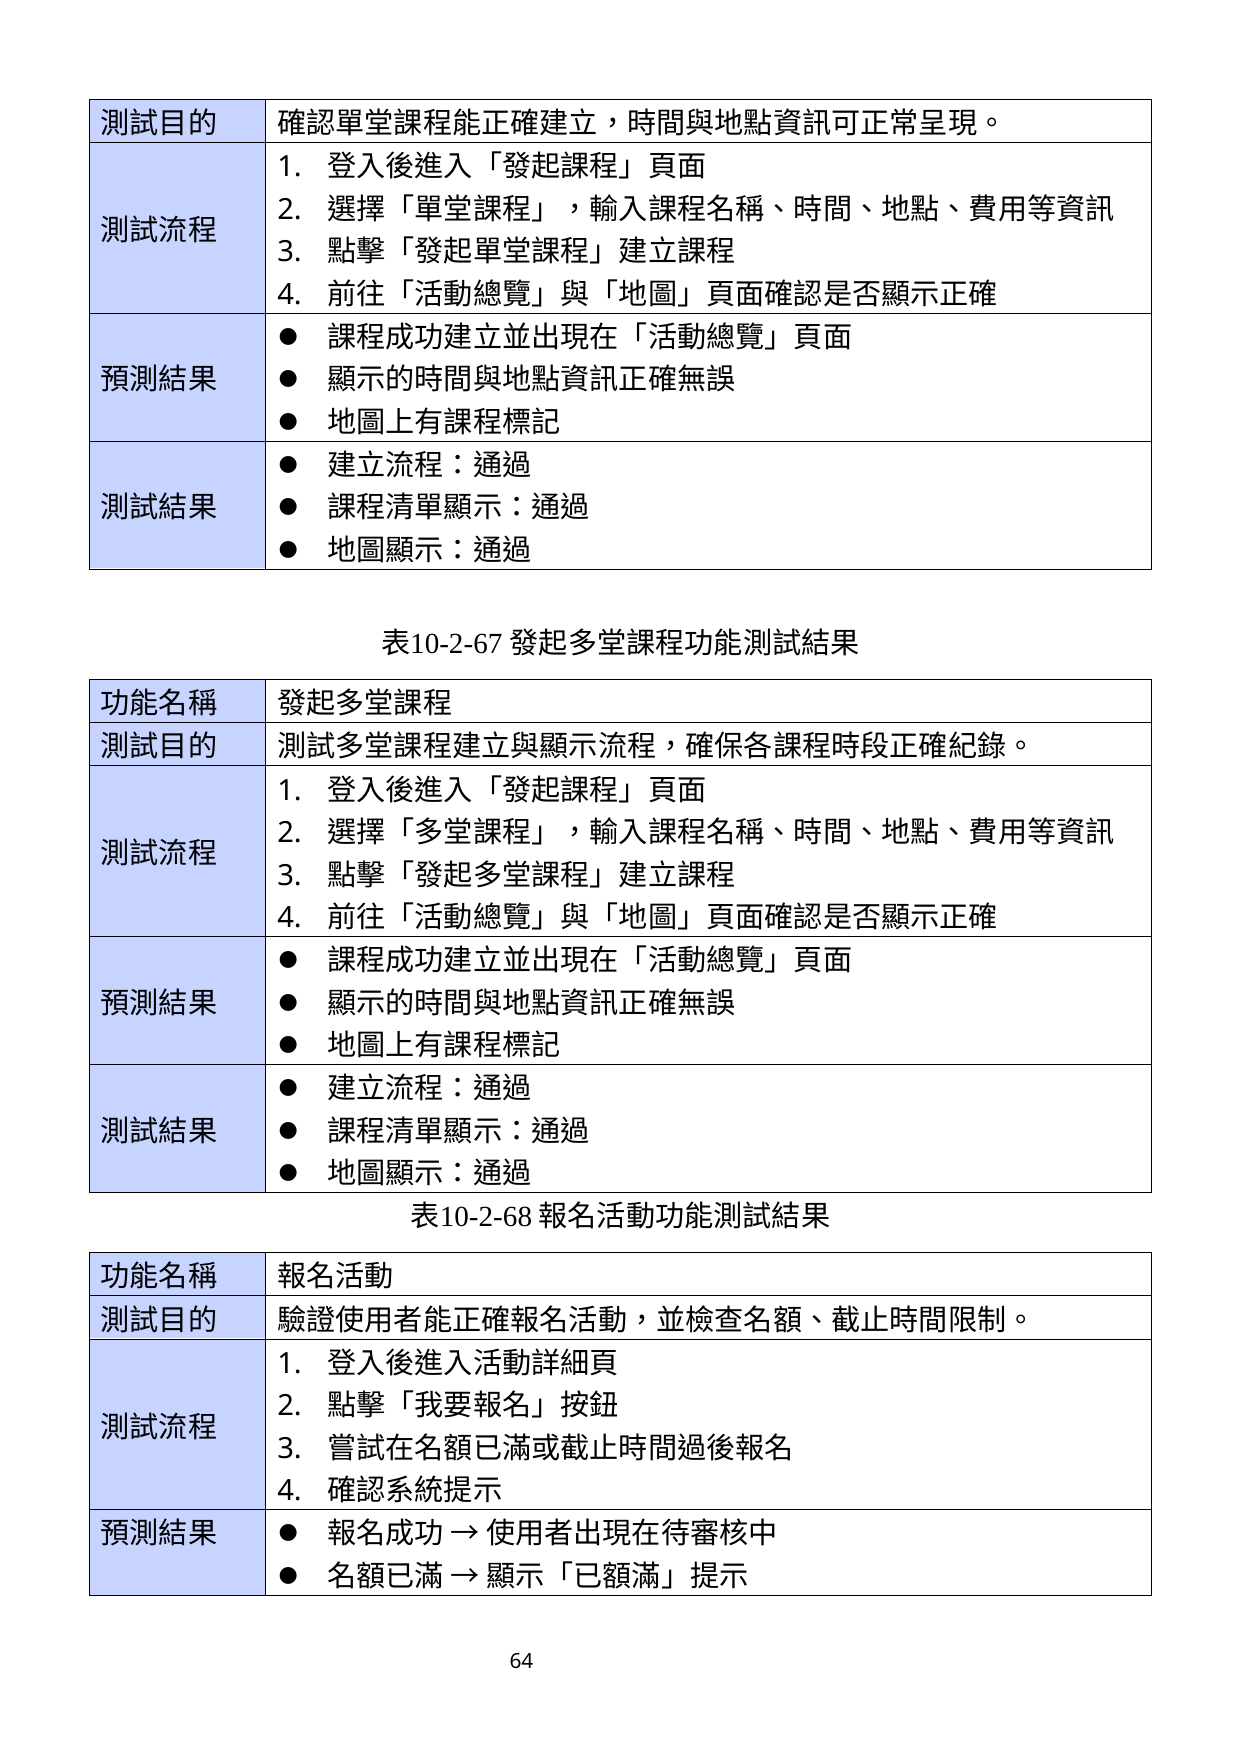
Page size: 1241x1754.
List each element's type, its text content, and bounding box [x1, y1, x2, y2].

table_header 功能名稱 [90, 680, 265, 722]
table_cell 測試結果 [90, 442, 265, 568]
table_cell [266, 1510, 1151, 1595]
table_cell 確認單堂課程能正確建立，時間與地點資訊可正常呈現。 [266, 100, 1151, 142]
table_cell 預測結果 [90, 937, 265, 1064]
table_cell 測試流程 [90, 1340, 265, 1509]
table_cell 建立流程：通過 課程清單顯示：通過 地圖顯示：通過 [266, 1065, 1151, 1192]
table_cell 登入後進入「發起課程」頁面 選擇「多堂課程」，輸入課程名稱、時間、地點、費用等資訊 點擊「發起多堂課程」建立課程 前往「活動總覽」與「地圖」頁面確認是否顯示正確 [266, 766, 1151, 936]
table_header 報名活動 [266, 1253, 1151, 1295]
table_cell 建立流程：通過 課程清單顯示：通過 地圖顯示：通過 [266, 442, 1151, 568]
table_cell 測試多堂課程建立與顯示流程，確保各課程時段正確紀錄。 [266, 723, 1151, 765]
table_cell 預測結果 [90, 1510, 265, 1595]
table_header 功能名稱 [90, 1253, 265, 1295]
table_cell 課程成功建立並出現在「活動總覽」頁面 顯示的時間與地點資訊正確無誤 地圖上有課程標記 [266, 314, 1151, 441]
table_cell 課程成功建立並出現在「活動總覽」頁面 顯示的時間與地點資訊正確無誤 地圖上有課程標記 [266, 937, 1151, 1064]
table_cell 測試目的 [90, 100, 265, 142]
table_header 發起多堂課程 [266, 680, 1151, 722]
table_cell 測試目的 [90, 1296, 265, 1338]
table_cell 測試結果 [90, 1065, 265, 1192]
table_cell 登入後進入「發起課程」頁面 選擇「單堂課程」，輸入課程名稱、時間、地點、費用等資訊 點擊「發起單堂課程」建立課程 前往「活動總覽」與「地圖」頁面確認是否顯示正確 [266, 143, 1151, 313]
table_cell 驗證使用者能正確報名活動，並檢查名額、截止時間限制。 [266, 1296, 1151, 1338]
table_cell 預測結果 [90, 314, 265, 441]
table_cell 登入後進入活動詳細頁 點擊「我要報名」按鈕 嘗試在名額已滿或截止時間過後報名 確認系統提示 [266, 1340, 1151, 1509]
table_cell 測試流程 [90, 766, 265, 936]
table_cell 測試目的 [90, 723, 265, 765]
table_cell 測試流程 [90, 143, 265, 313]
